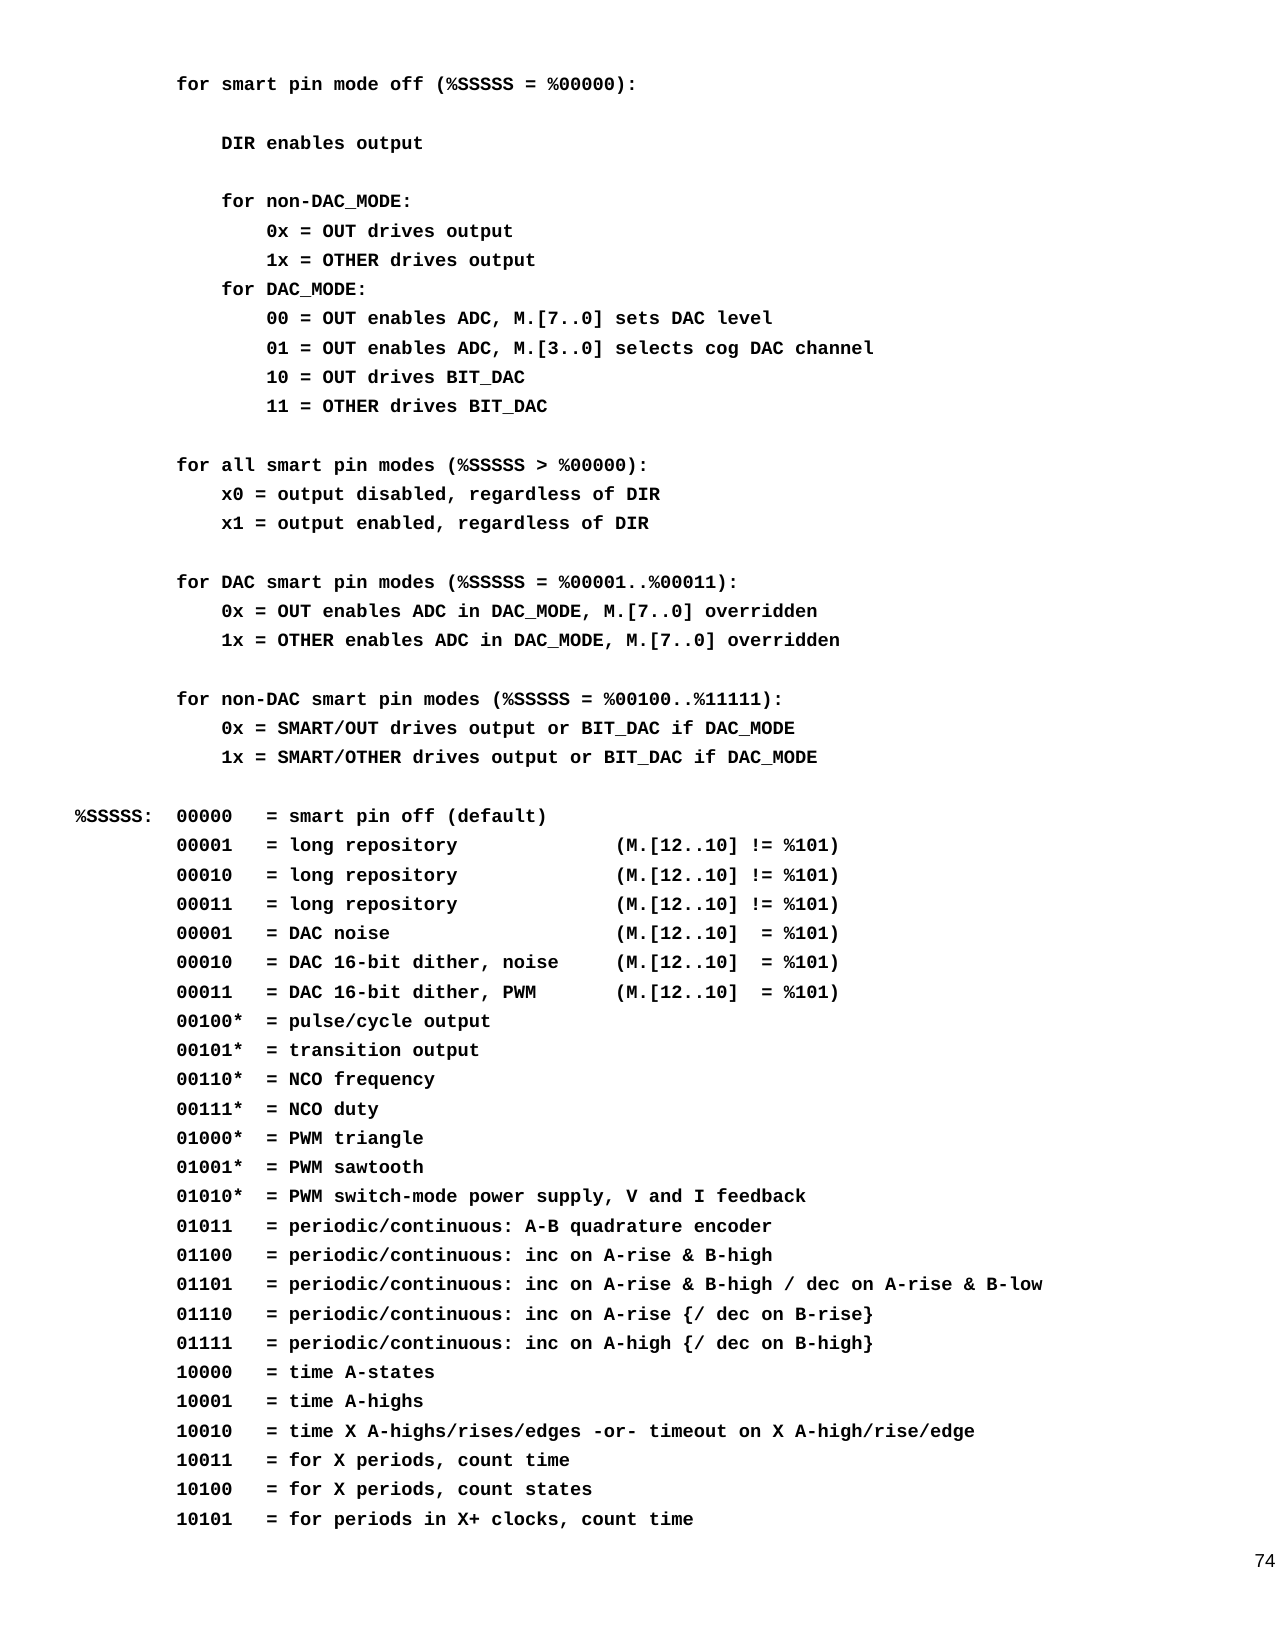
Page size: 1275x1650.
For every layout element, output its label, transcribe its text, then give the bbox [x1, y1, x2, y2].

text 00110* = NCO frequency [75, 1070, 1275, 1091]
text 00011 = long repository (M.[12..10] != %101) [75, 894, 1275, 916]
text 00001 = DAC noise (M.[12..10] = %101) [75, 924, 1275, 945]
text x0 = output disabled, regardless of DIR [75, 485, 1275, 506]
text 01101 = periodic/continuous: inc on A-rise & B-high / dec on A-rise & B-low [75, 1275, 1275, 1296]
text 00011 = DAC 16-bit dither, PWM (M.[12..10] = %101) [75, 982, 1275, 1004]
text for non-DAC smart pin modes (%SSSSS = %00100..%11111): [75, 690, 1275, 711]
text 11 = OTHER drives BIT_DAC [75, 397, 1275, 418]
text 00 = OUT enables ADC, M.[7..0] sets DAC level [75, 309, 1275, 330]
text for smart pin mode off (%SSSSS = %00000): [75, 75, 1275, 96]
text for non-DAC_MODE: [75, 192, 1275, 213]
text 10000 = time A-states [75, 1363, 1275, 1384]
text 10100 = for X periods, count states [75, 1480, 1275, 1501]
text 00101* = transition output [75, 1041, 1275, 1062]
text for DAC smart pin modes (%SSSSS = %00001..%00011): [75, 573, 1275, 594]
text 10101 = for periods in X+ clocks, count time [75, 1509, 1275, 1531]
text 0x = SMART/OUT drives output or BIT_DAC if DAC_MODE [75, 719, 1275, 740]
text 01000* = PWM triangle [75, 1129, 1275, 1150]
text 0x = OUT enables ADC in DAC_MODE, M.[7..0] overridden [75, 602, 1275, 623]
text 01100 = periodic/continuous: inc on A-rise & B-high [75, 1246, 1275, 1267]
text 10 = OUT drives BIT_DAC [75, 368, 1275, 389]
text 00010 = long repository (M.[12..10] != %101) [75, 865, 1275, 887]
text 10011 = for X periods, count time [75, 1451, 1275, 1472]
text 01010* = PWM switch-mode power supply, V and I feedback [75, 1187, 1275, 1208]
text 00001 = long repository (M.[12..10] != %101) [75, 836, 1275, 857]
text 01001* = PWM sawtooth [75, 1158, 1275, 1179]
text x1 = output enabled, regardless of DIR [75, 514, 1275, 535]
text DIR enables output [75, 133, 1275, 155]
text 10010 = time X A-highs/rises/edges -or- timeout on X A-high/rise/edge [75, 1421, 1275, 1443]
text 01011 = periodic/continuous: A-B quadrature encoder [75, 1217, 1275, 1238]
text 01 = OUT enables ADC, M.[3..0] selects cog DAC channel [75, 338, 1275, 360]
text 01110 = periodic/continuous: inc on A-rise {/ dec on B-rise} [75, 1304, 1275, 1326]
text 00100* = pulse/cycle output [75, 1012, 1275, 1033]
text %SSSSS: 00000 = smart pin off (default) [75, 807, 1275, 828]
text 0x = OUT drives output [75, 221, 1275, 243]
text 1x = OTHER drives output [75, 251, 1275, 272]
text 01111 = periodic/continuous: inc on A-high {/ dec on B-high} [75, 1334, 1275, 1355]
text 00111* = NCO duty [75, 1099, 1275, 1121]
text 1x = SMART/OTHER drives output or BIT_DAC if DAC_MODE [75, 748, 1275, 769]
text 10001 = time A-highs [75, 1392, 1275, 1413]
text 1x = OTHER enables ADC in DAC_MODE, M.[7..0] overridden [75, 631, 1275, 652]
text for DAC_MODE: [75, 280, 1275, 301]
text for all smart pin modes (%SSSSS > %00000): [75, 456, 1275, 477]
text 00010 = DAC 16-bit dither, noise (M.[12..10] = %101) [75, 953, 1275, 974]
